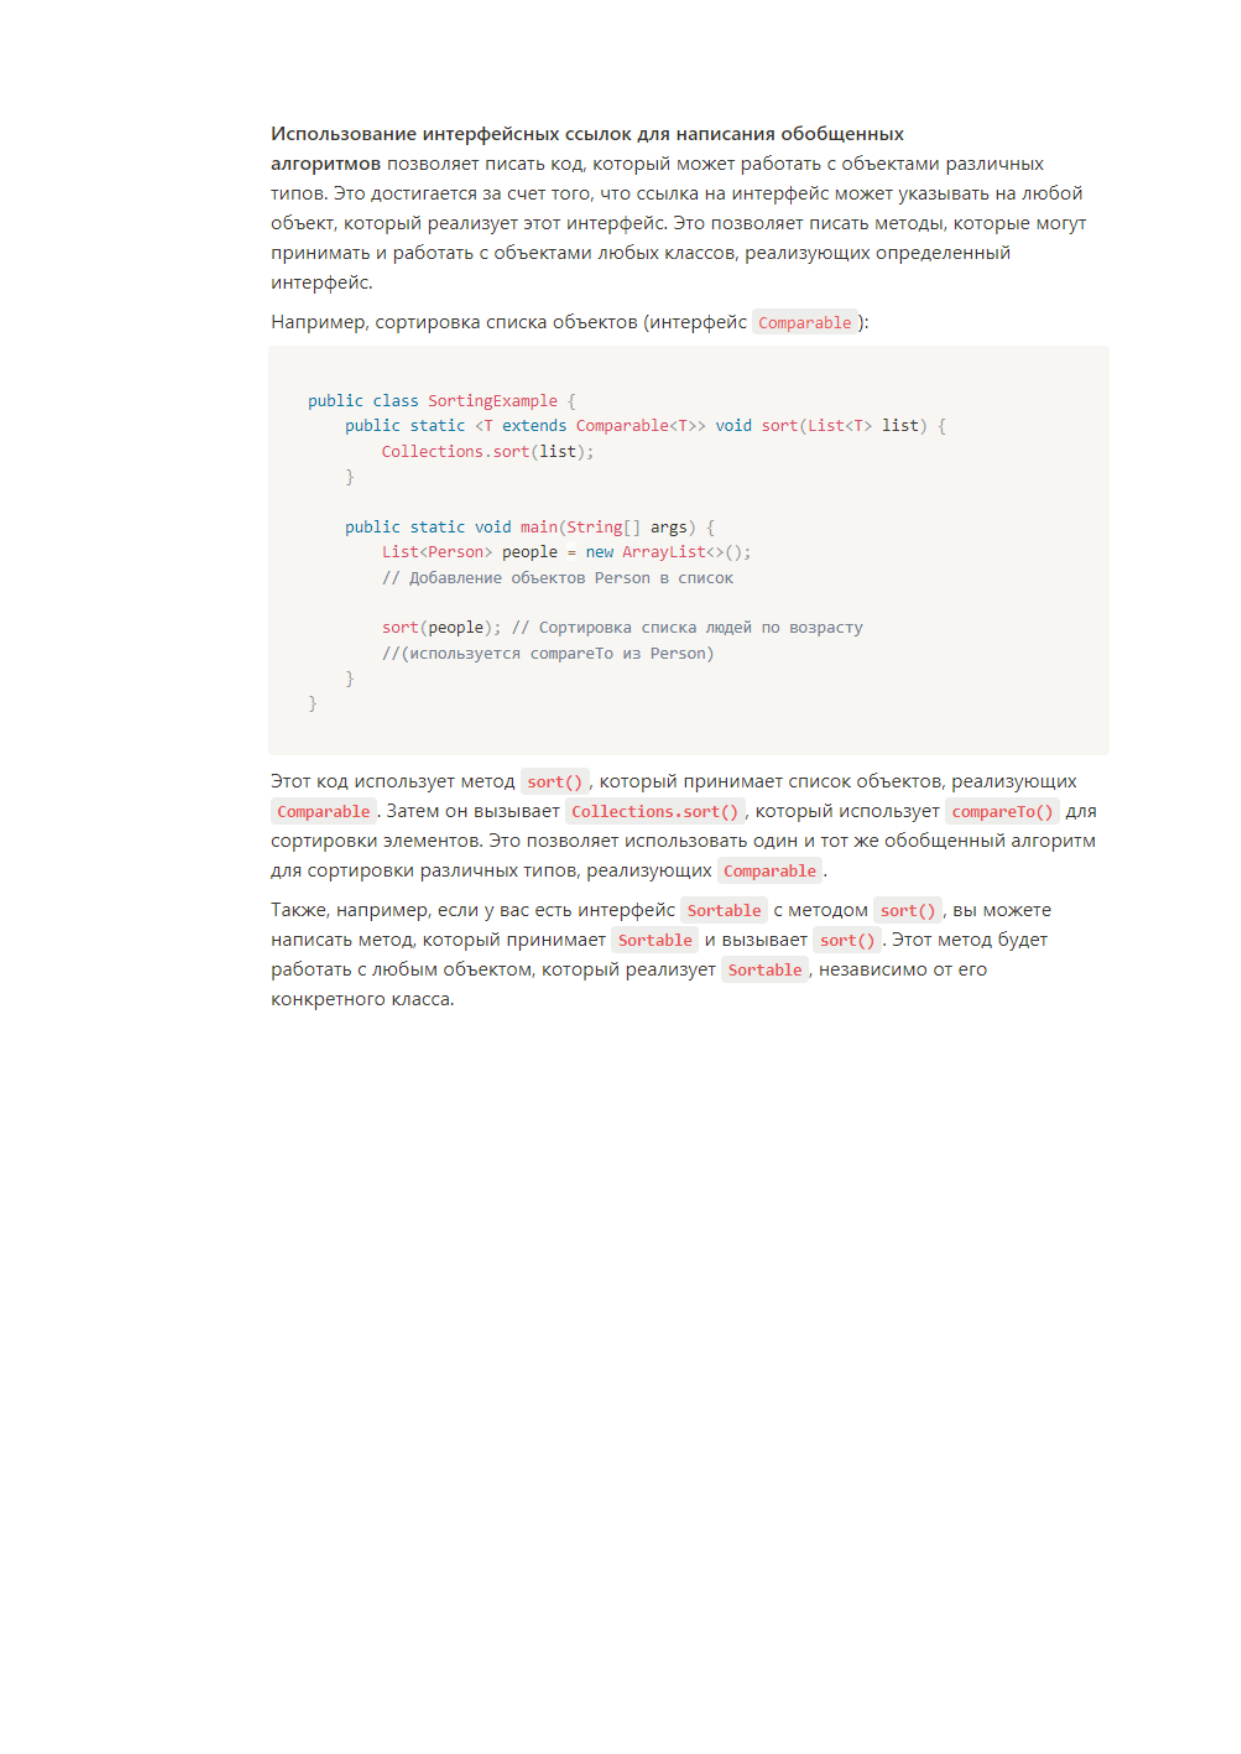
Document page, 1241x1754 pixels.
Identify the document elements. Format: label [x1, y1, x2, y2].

picture [251, 118, 1226, 1019]
